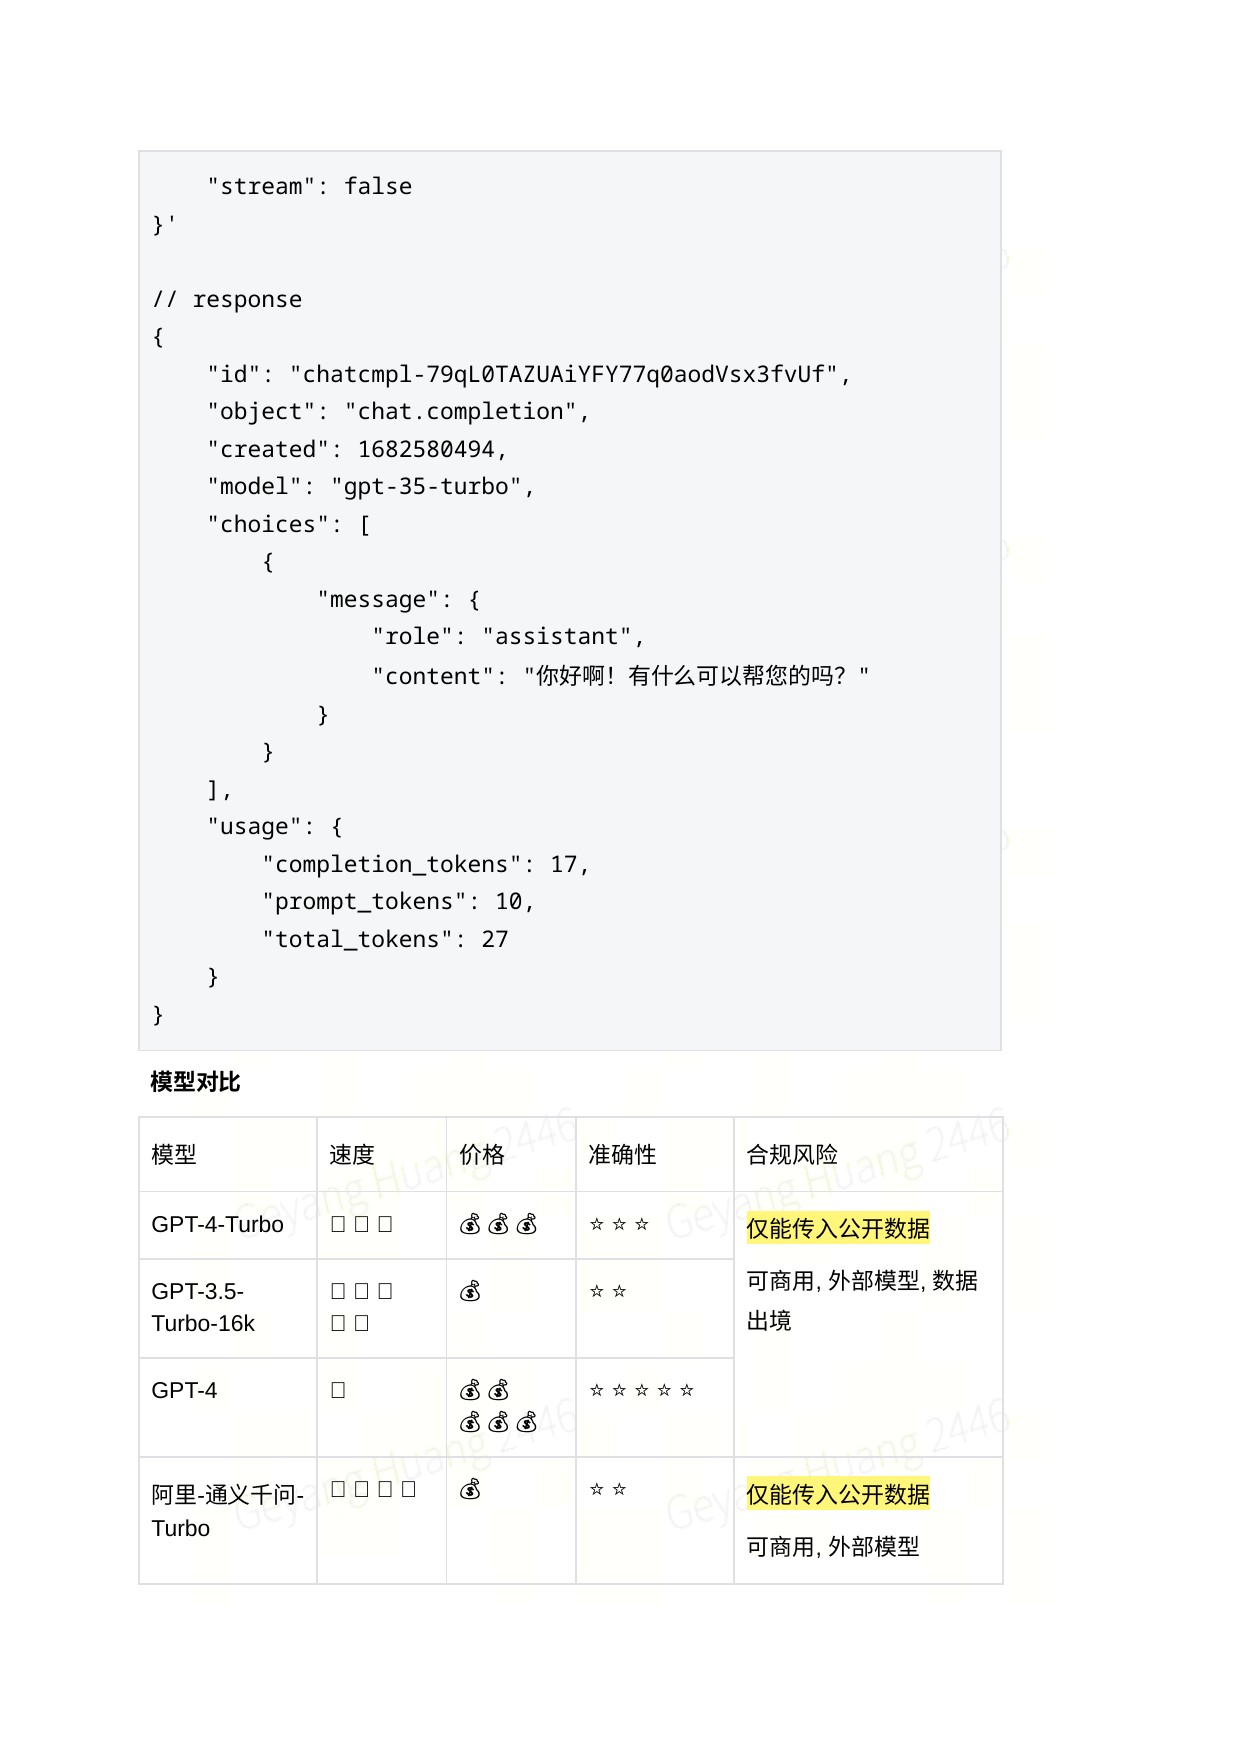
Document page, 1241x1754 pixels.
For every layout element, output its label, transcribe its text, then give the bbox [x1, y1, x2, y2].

table_cell 🚀 🚀 🚀 🚀 [318, 1458, 446, 1583]
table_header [140, 152, 1000, 1050]
table_header 模型 [140, 1118, 316, 1191]
table_cell GPT-4-Turbo [140, 1192, 316, 1258]
picture [188, 1097, 1052, 1604]
table_header 速度 [318, 1118, 446, 1191]
text 模型对比 [150, 1064, 1090, 1097]
table_header 准确性 [577, 1118, 733, 1191]
table_cell 阿里-通义千问-Turbo [140, 1458, 316, 1583]
table_cell GPT-3.5-Turbo-16k [140, 1260, 316, 1357]
table_cell 🚀 [318, 1359, 446, 1456]
table_cell ⭐ ⭐ ⭐ [577, 1192, 733, 1258]
table_header 价格 [447, 1118, 575, 1191]
table_cell 💰 💰 💰 💰 💰 [447, 1359, 575, 1456]
table_header 合规风险 [735, 1118, 1002, 1191]
table_cell 💰 [447, 1458, 575, 1583]
table_cell 🚀 🚀 🚀 🚀 🚀 [318, 1260, 446, 1357]
table_cell GPT-4 [140, 1359, 316, 1456]
table_cell 仅能传入公开数据 可商用, 外部模型, 数据出境 [735, 1192, 1002, 1456]
picture [188, 150, 1052, 1064]
table_cell ⭐ ⭐ ⭐ ⭐ ⭐ [577, 1359, 733, 1456]
table_cell 仅能传入公开数据 可商用, 外部模型 [735, 1458, 1002, 1583]
table_cell 🚀 🚀 🚀 [318, 1192, 446, 1258]
table_cell ⭐ ⭐ [577, 1458, 733, 1583]
table_cell 💰 [447, 1260, 575, 1357]
table_cell 💰 💰 💰 [447, 1192, 575, 1258]
table_cell ⭐ ⭐ [577, 1260, 733, 1357]
